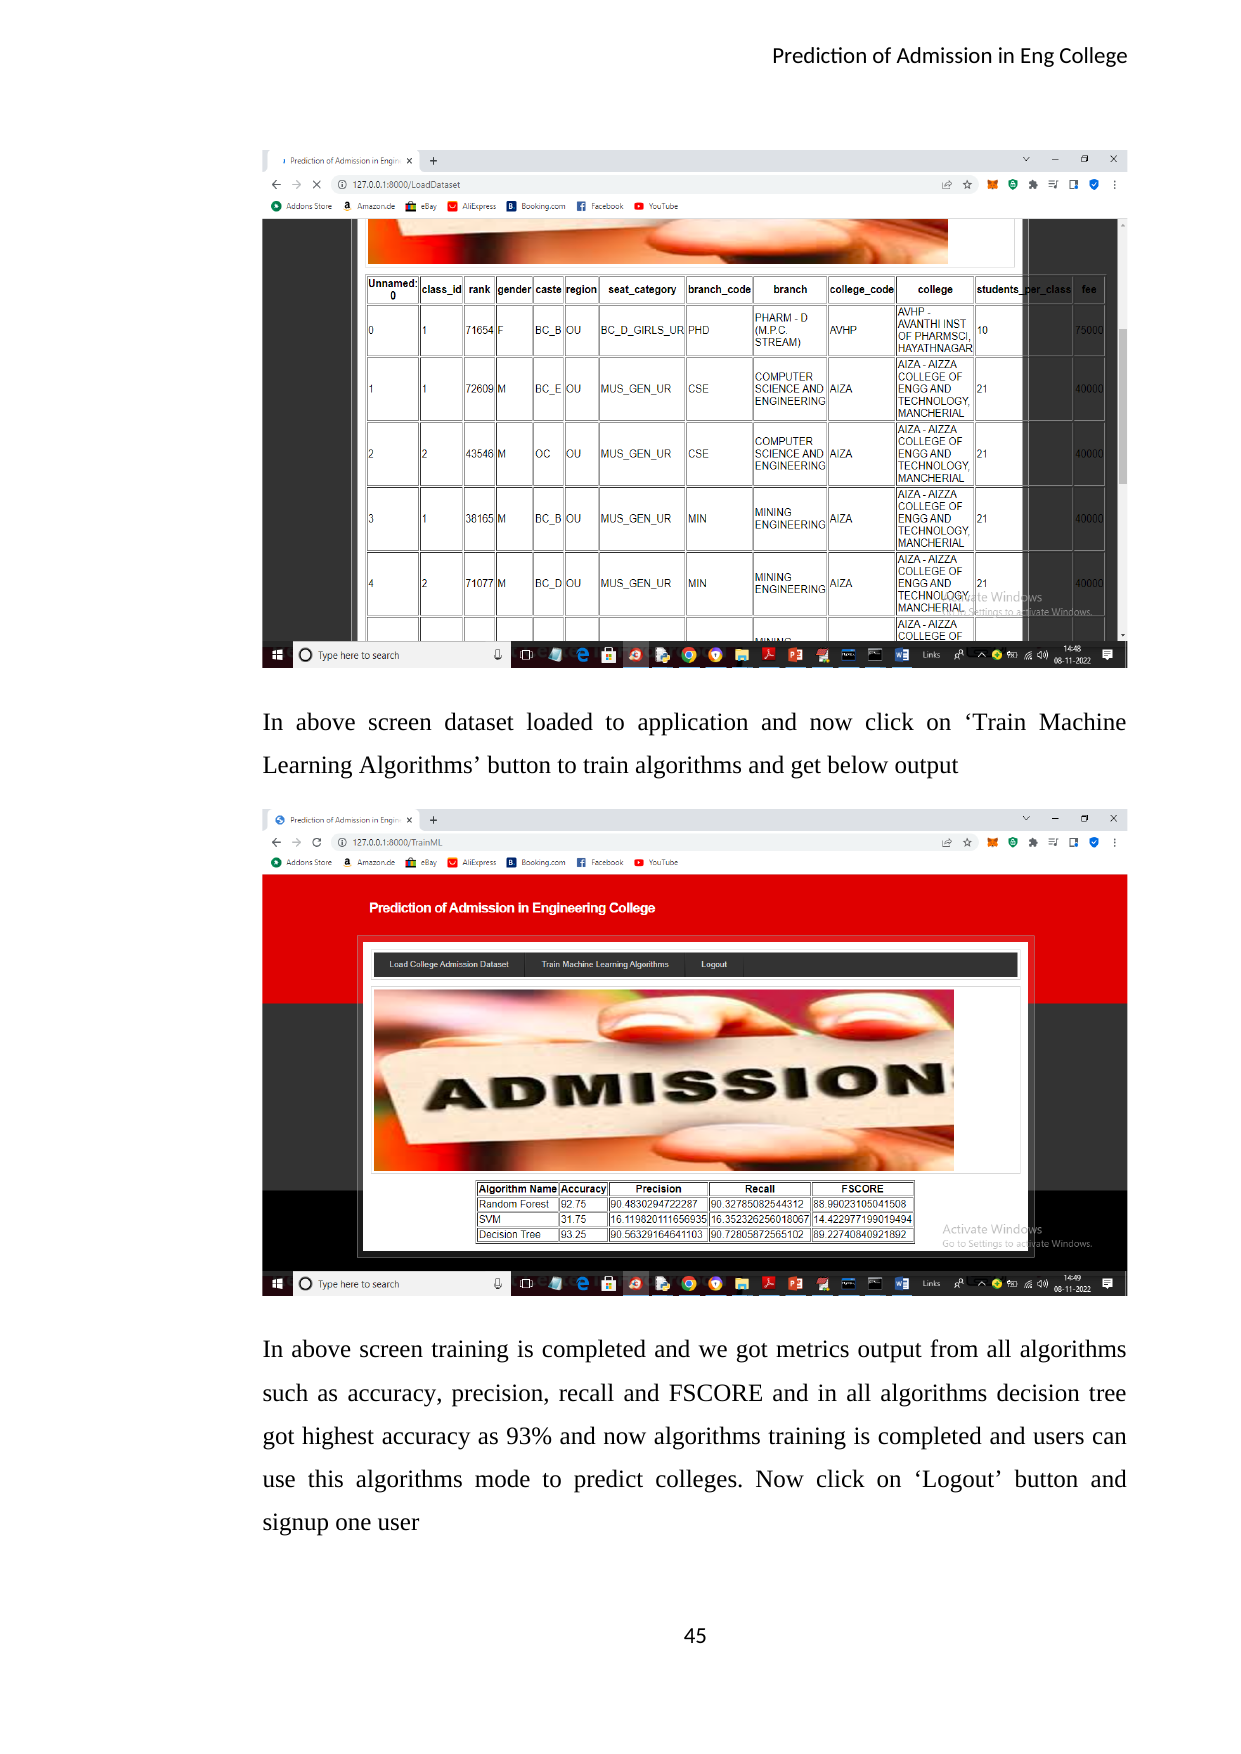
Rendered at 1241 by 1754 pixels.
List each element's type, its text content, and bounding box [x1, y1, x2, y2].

picture [262, 809, 1128, 1296]
text In above screen training is completed and we got metrics output from all algorithms such as accuracy, precision, recall and FSCORE and in all algorithms decision tree got highest accuracy as 93% and now algorithms training is completed and users can use this algorithms mode to predict colleges. Now click on ‘Logout’ button and signup one user [262, 1334, 1128, 1536]
picture [262, 150, 1128, 668]
text In above screen dataset loaded to application and now click on ‘Train Machine Learning Algorithms’ button to train algorithms and get below output [262, 707, 1128, 778]
